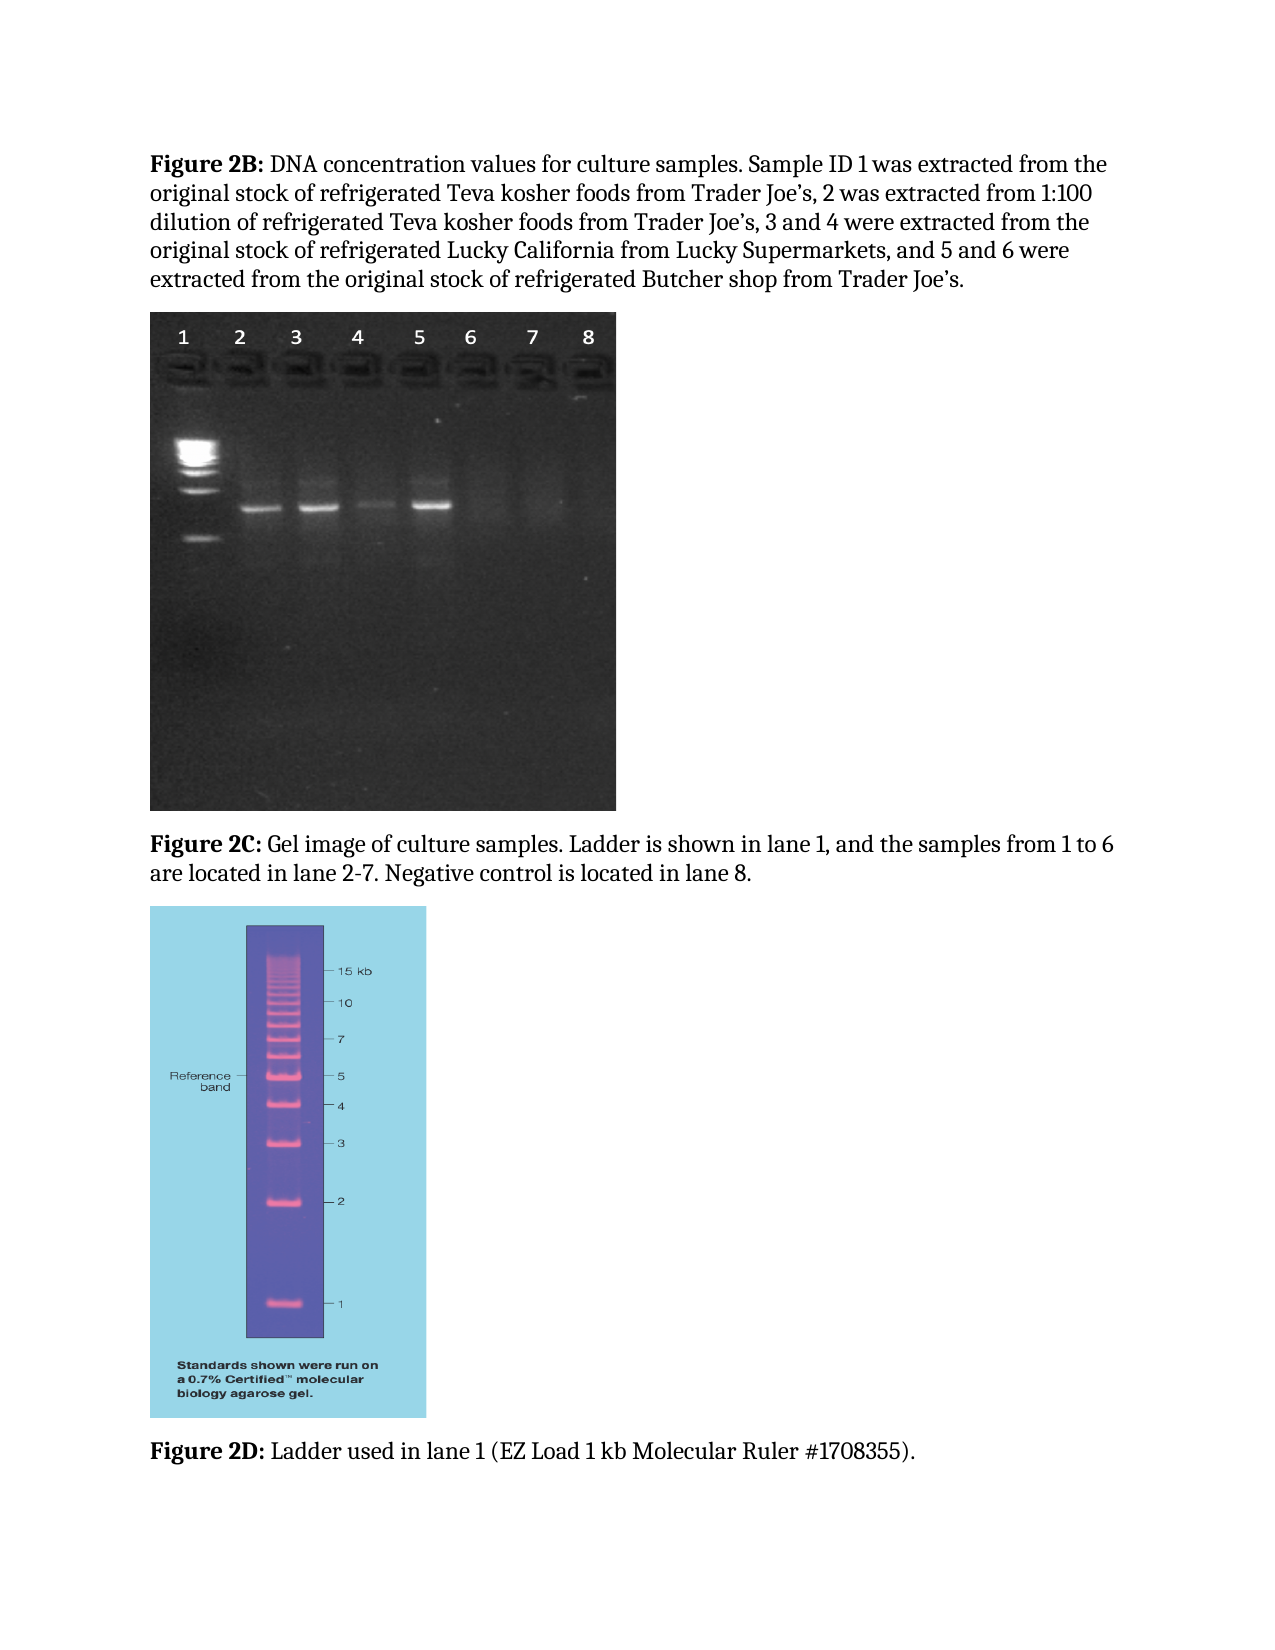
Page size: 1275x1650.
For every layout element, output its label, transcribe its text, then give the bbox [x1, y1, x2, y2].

text Figure 2D: Ladder used in lane 1 (EZ Load 1 kb Molecular Ruler #1708355). [150, 1437, 1125, 1465]
text Figure 2C: Gel image of culture samples. Ladder is shown in lane 1, and the samples from 1 to 6 are located in lane 2-7. Negative control is located in lane 8. [150, 830, 1125, 887]
picture [150, 312, 617, 811]
picture [150, 906, 427, 1418]
text Figure 2B: DNA concentration values for culture samples. Sample ID 1 was extracted from the original stock of refrigerated Teva kosher foods from Trader Joe’s, 2 was extracted from 1:100 dilution of refrigerated Teva kosher foods from Trader Joe’s, 3 and 4 were extracted from the original stock of refrigerated Lucky California from Lucky Supermarkets, and 5 and 6 were extracted from the original stock of refrigerated Butcher shop from Trader Joe’s. [150, 150, 1125, 294]
